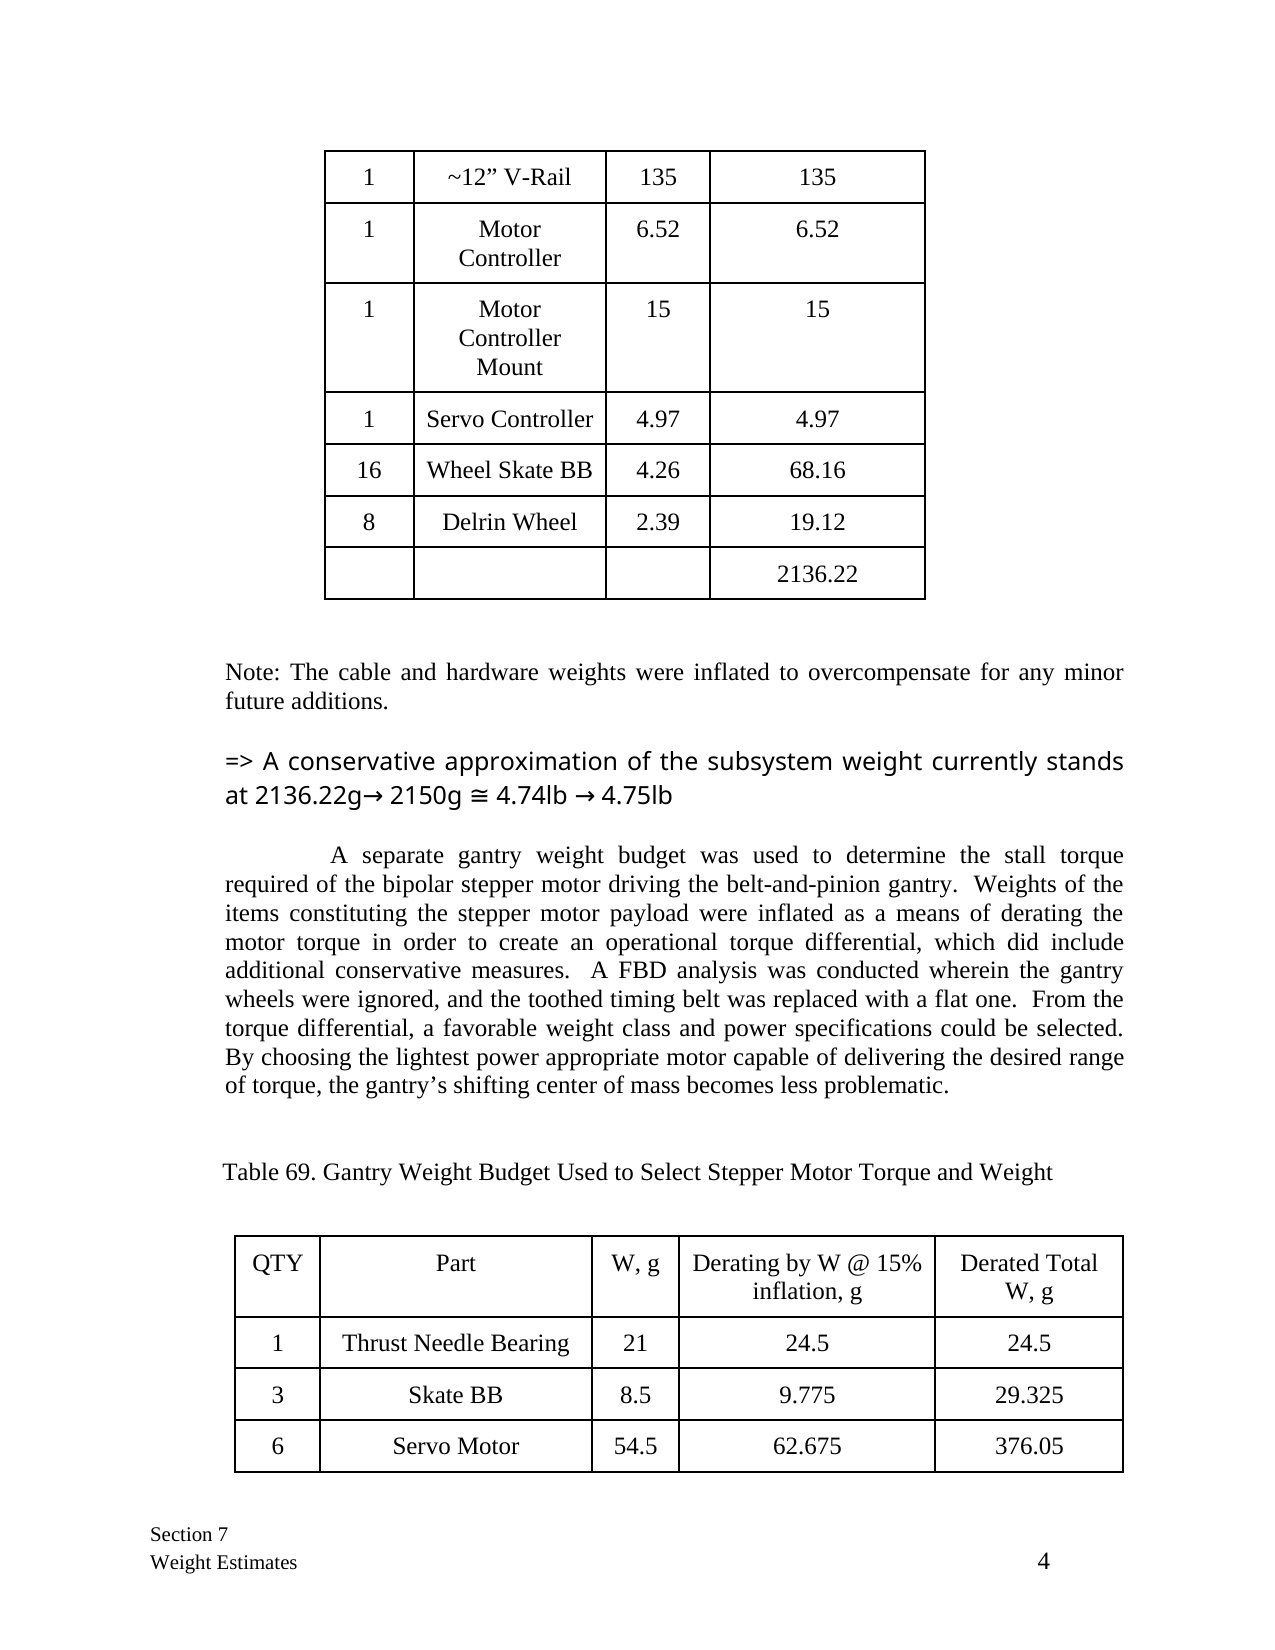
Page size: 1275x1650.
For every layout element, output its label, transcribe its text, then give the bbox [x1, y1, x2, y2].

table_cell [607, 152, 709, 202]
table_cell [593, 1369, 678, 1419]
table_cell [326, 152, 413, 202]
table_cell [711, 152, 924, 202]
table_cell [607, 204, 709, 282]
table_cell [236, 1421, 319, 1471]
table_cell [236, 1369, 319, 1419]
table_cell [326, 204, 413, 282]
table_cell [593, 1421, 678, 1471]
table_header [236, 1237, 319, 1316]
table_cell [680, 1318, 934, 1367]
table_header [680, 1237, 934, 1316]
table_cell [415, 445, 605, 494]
text => A conservative approximation of the subsystem weight currently stands at 2136.22g→ 2150g ≅ 4.74lb → 4.75lb­­ [225, 744, 1125, 812]
text A separate gantry weight budget was used to determine the stall torque required of the bipolar stepper motor driving the belt-and-pinion gantry. Weights of the items constituting the stepper motor payload were inflated as a means of derating the motor torque in order to create an operational torque differential, which did include additional conservative measures. A FBD analysis was conducted wherein the gantry wheels were ignored, and the toothed timing belt was replaced with a flat one. From the torque differential, a favorable weight class and power specifications could be selected. By choosing the lightest power appropriate motor capable of delivering the desired range of torque, the gantry’s shifting center of mass becomes less problematic. [225, 841, 1125, 1099]
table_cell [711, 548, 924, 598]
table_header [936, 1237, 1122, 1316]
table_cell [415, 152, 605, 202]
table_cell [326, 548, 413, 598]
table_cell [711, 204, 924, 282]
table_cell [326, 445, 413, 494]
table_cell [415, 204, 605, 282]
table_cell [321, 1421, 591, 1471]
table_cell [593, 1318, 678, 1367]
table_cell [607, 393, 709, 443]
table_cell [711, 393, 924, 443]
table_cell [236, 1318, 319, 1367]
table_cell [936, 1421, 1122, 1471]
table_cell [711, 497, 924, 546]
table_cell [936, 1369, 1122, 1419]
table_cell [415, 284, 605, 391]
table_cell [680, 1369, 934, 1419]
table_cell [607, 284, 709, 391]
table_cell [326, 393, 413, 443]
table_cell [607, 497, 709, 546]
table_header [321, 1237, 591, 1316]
text Note: The cable and hardware weights were inflated to overcompensate for any minor future additions. [225, 657, 1125, 715]
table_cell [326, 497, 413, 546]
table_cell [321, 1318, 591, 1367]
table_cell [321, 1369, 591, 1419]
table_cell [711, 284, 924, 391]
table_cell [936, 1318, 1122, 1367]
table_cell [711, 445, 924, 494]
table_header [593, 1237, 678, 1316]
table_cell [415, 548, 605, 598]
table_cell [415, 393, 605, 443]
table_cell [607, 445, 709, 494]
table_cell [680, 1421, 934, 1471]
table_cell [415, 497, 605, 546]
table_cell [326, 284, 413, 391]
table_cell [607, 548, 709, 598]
